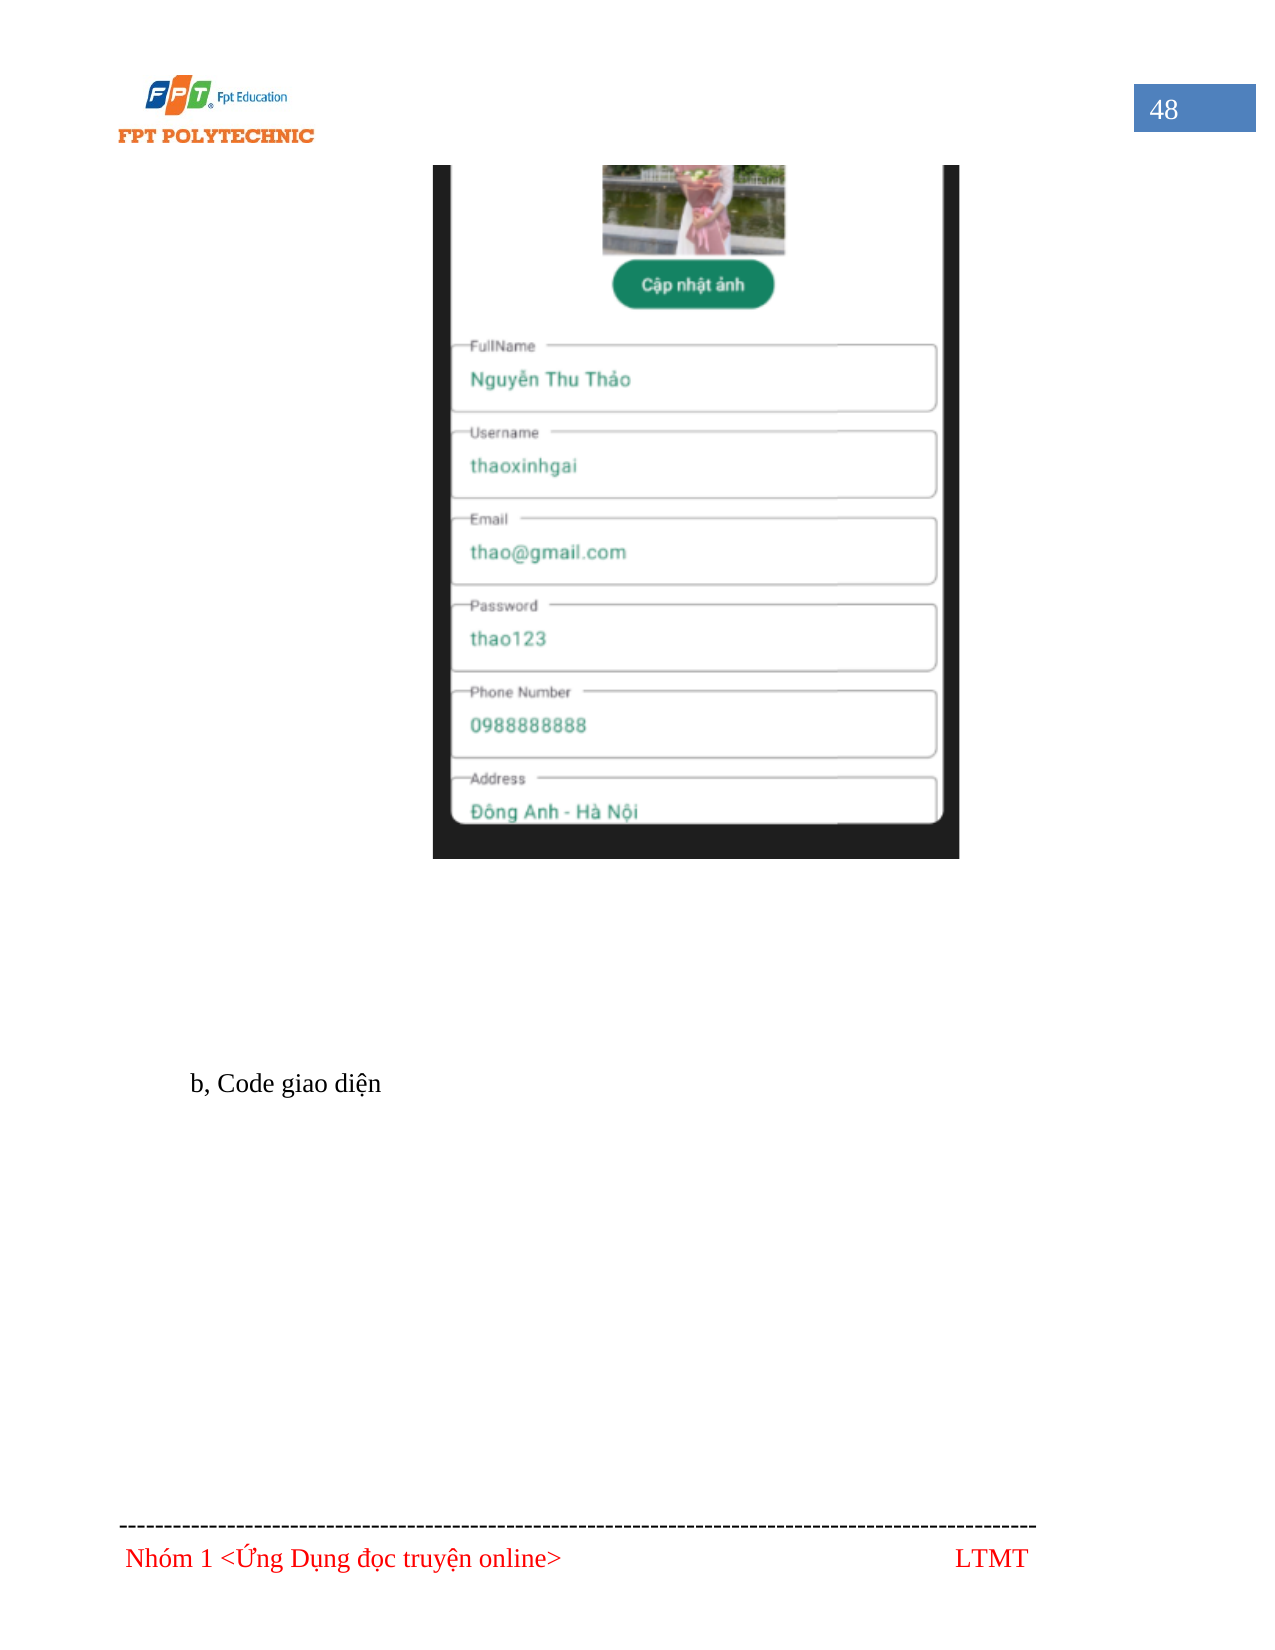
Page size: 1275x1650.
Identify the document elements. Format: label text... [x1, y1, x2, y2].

picture [432, 165, 960, 859]
picture [118, 75, 316, 143]
text b, Code giao diện [117, 1067, 1192, 1098]
